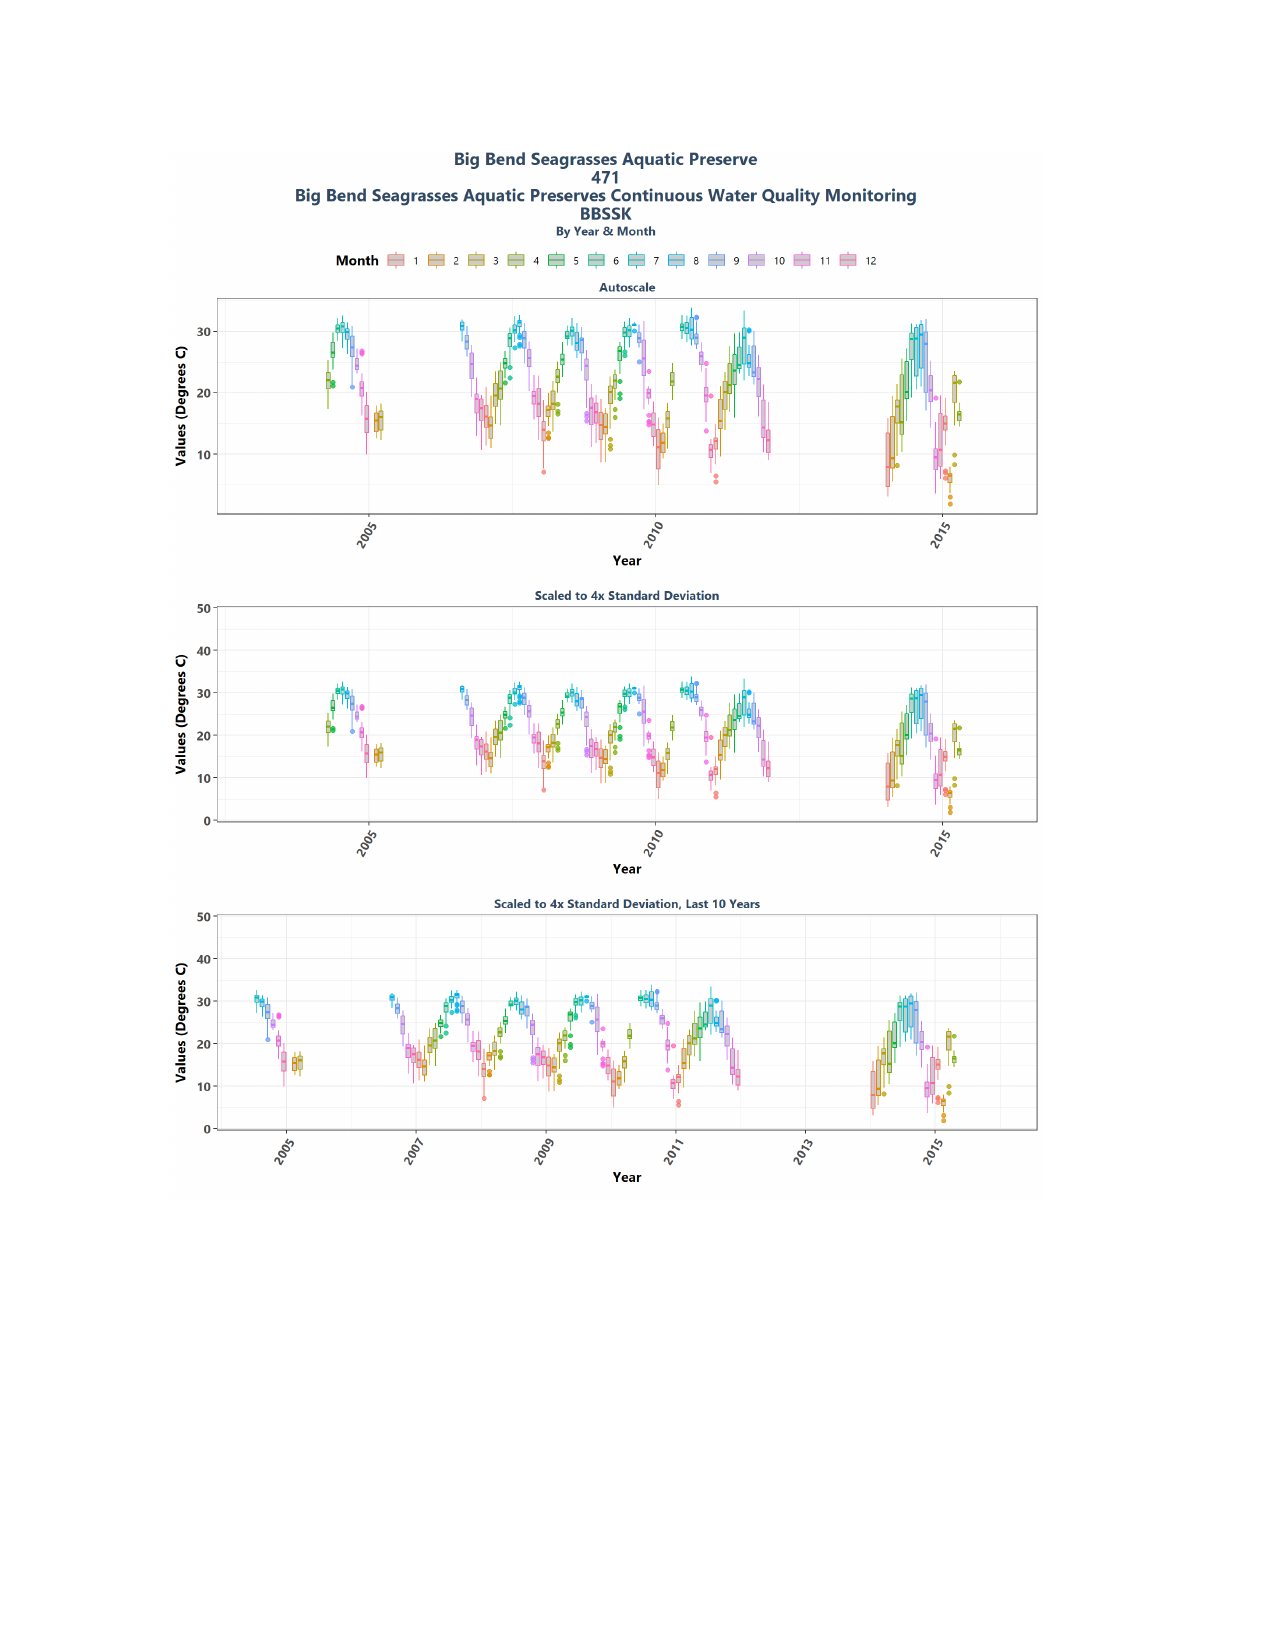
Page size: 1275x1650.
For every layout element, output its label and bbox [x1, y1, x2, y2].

picture [168, 150, 1044, 1200]
